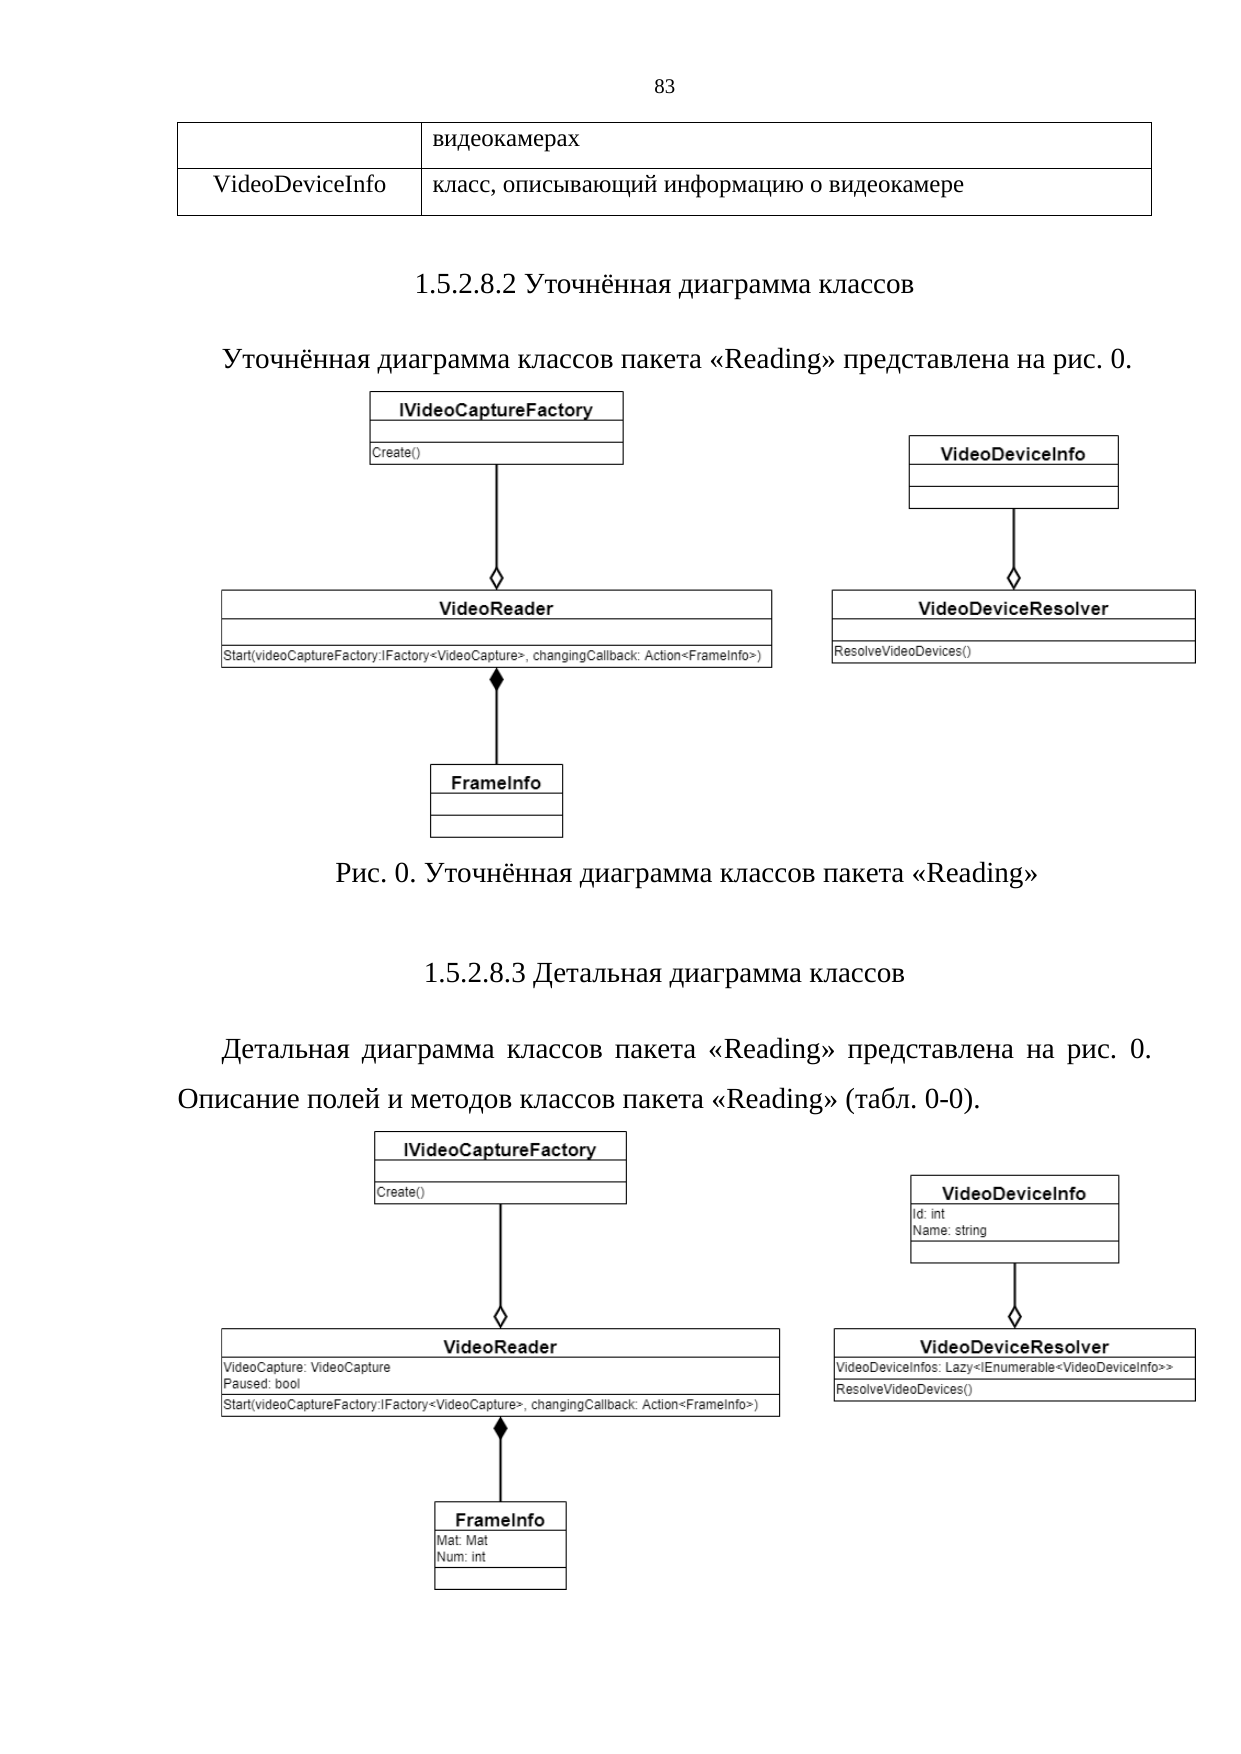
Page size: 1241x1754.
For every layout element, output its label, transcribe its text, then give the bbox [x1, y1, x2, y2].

text 1.5.2.8.3 Детальная диаграмма классов [177, 956, 1152, 989]
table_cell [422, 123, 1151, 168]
text Рис. 0. Уточнённая диаграмма классов пакета «Reading» [177, 855, 1152, 888]
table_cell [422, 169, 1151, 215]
text Уточнённая диаграмма классов пакета «Reading» представлена на рис. 0. [177, 341, 1152, 375]
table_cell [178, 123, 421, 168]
picture [221, 1131, 1196, 1590]
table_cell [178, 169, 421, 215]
text Детальная диаграмма классов пакета «Reading» представлена на рис. 0. Описание полей и методов классов пакета «Reading» (табл. 0-0). [177, 1031, 1152, 1115]
text 1.5.2.8.2 Уточнённая диаграмма классов [177, 266, 1152, 300]
picture [221, 391, 1196, 839]
